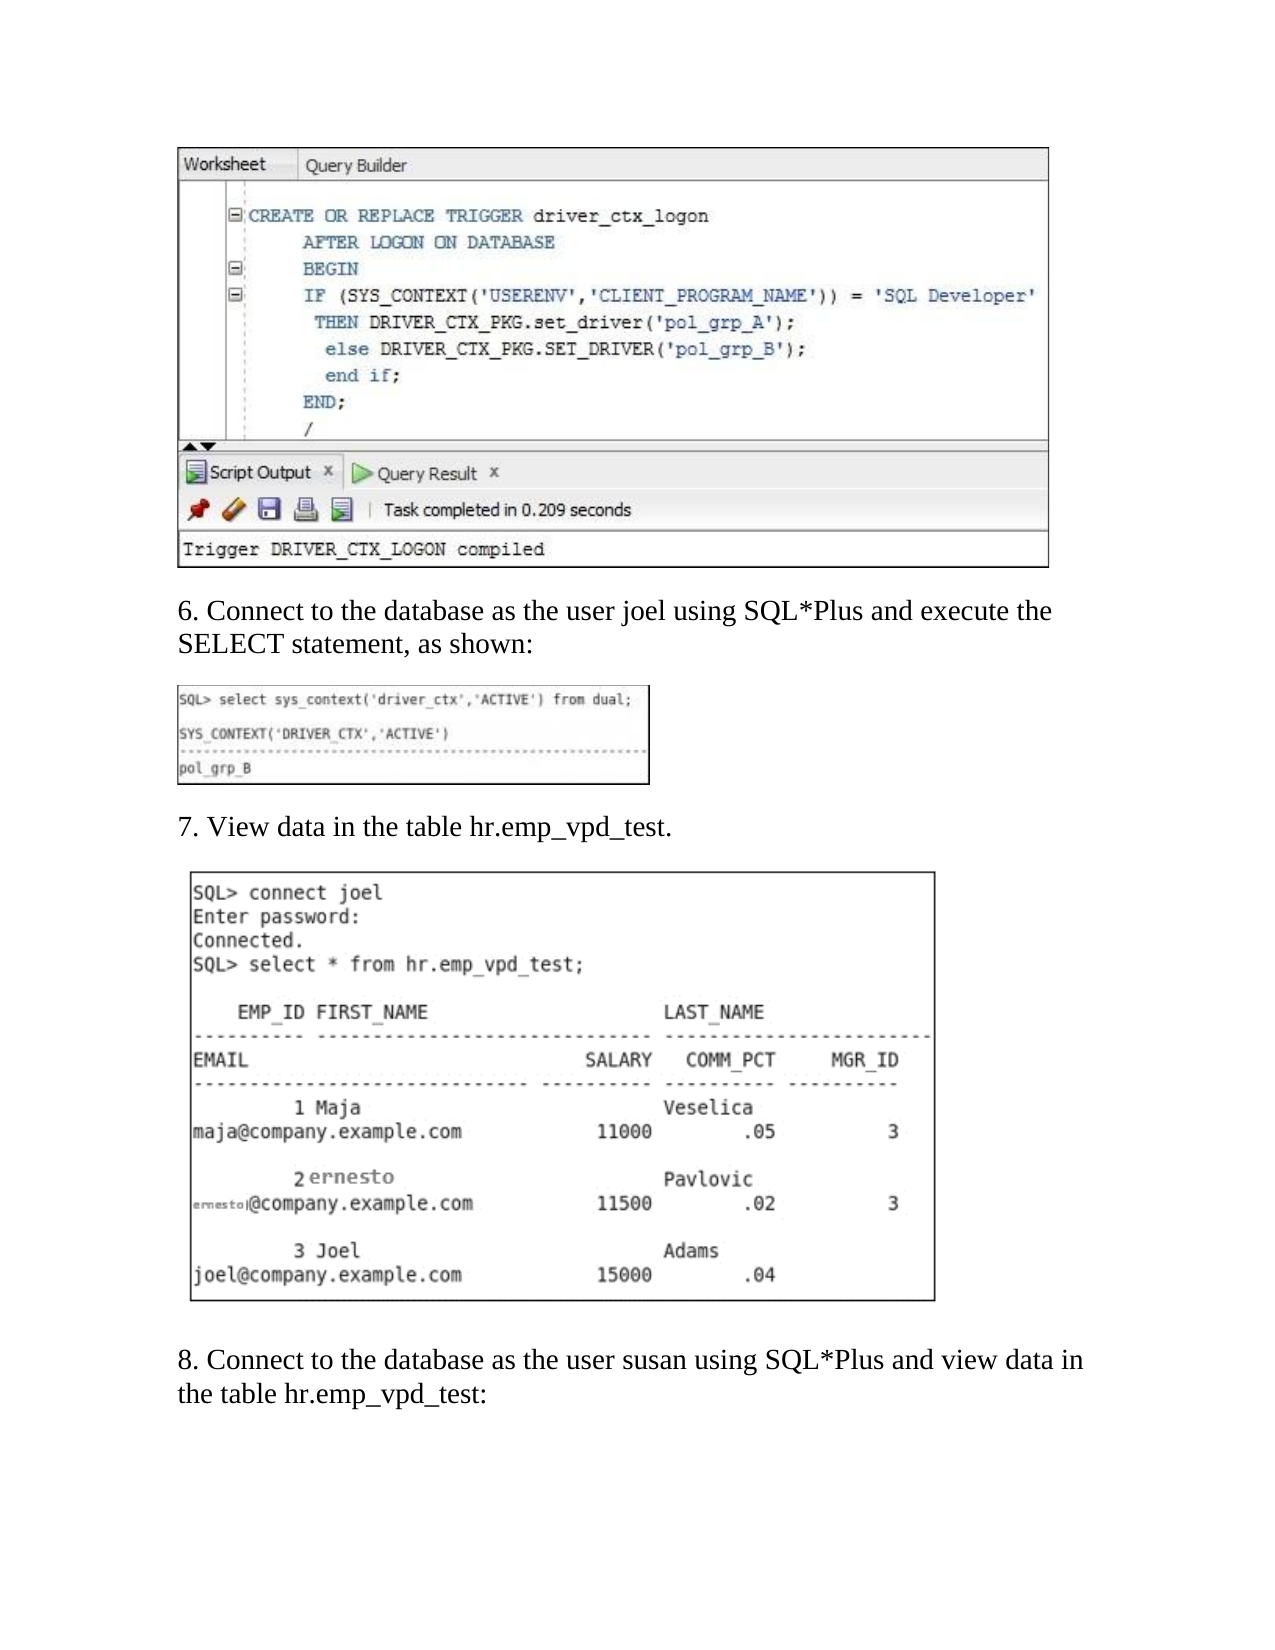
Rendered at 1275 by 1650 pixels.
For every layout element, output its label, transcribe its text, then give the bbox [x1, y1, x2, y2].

text 6. Connect to the database as the user joel using SQL*Plus and execute the SELECT statement, as shown: [177, 593, 1098, 660]
picture [177, 685, 650, 785]
text 8. Connect to the database as the user susan using SQL*Plus and view data in the table hr.emp_vpd_test: [177, 1342, 1098, 1409]
text 7. View data in the table hr.emp_vpd_test. [177, 809, 1098, 843]
picture [184, 867, 942, 1311]
picture [177, 147, 1050, 568]
